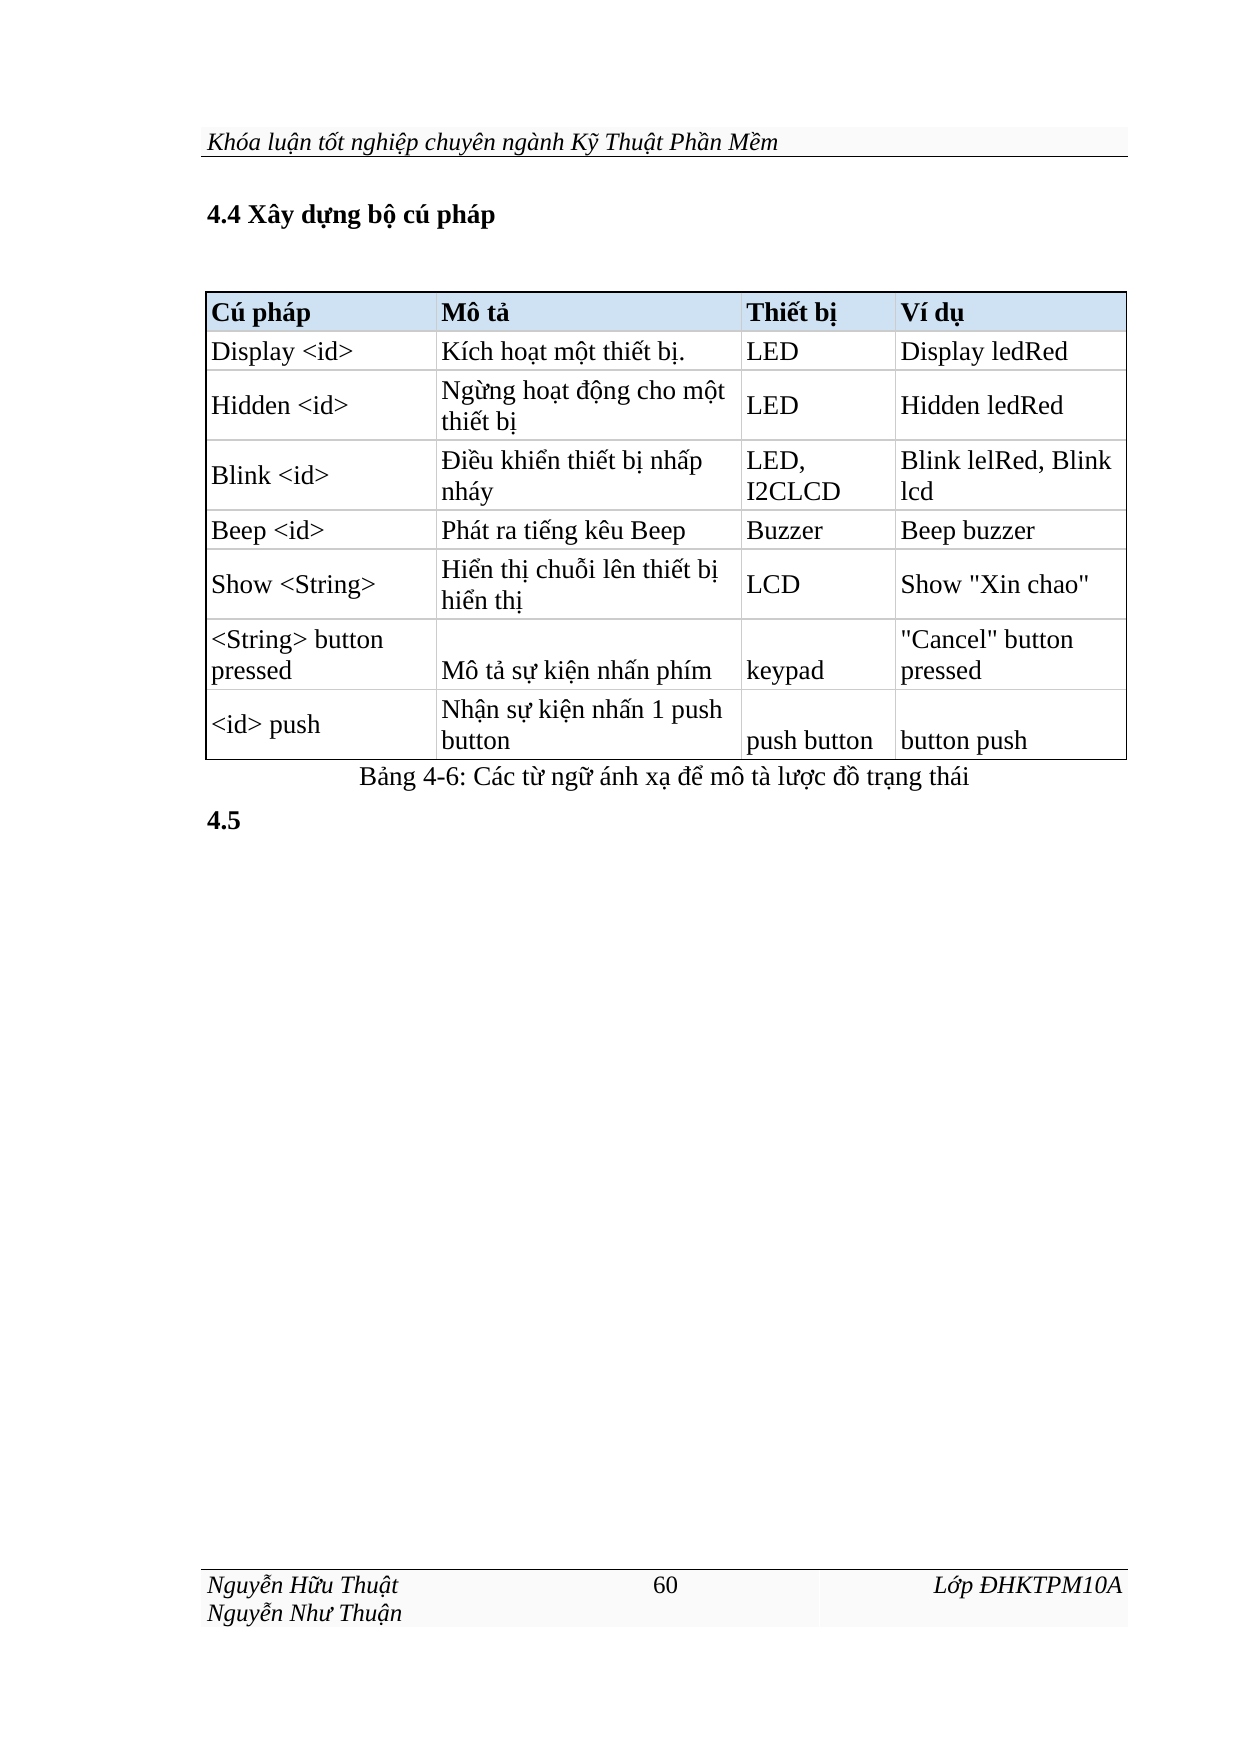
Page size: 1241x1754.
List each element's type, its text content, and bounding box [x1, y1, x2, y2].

table_cell Display ledRed [896, 332, 1126, 369]
table_cell <id> push [207, 690, 436, 758]
table_cell Display <id> [207, 332, 436, 369]
table_cell button push [896, 690, 1126, 758]
table_cell "Cancel" button pressed [896, 620, 1126, 688]
table_cell Show "Xin chao" [896, 550, 1126, 618]
table_cell Hidden ledRed [896, 371, 1126, 439]
table_cell Beep <id> [207, 511, 436, 548]
table_cell Show <String> [207, 550, 436, 618]
table_cell Kích hoạt một thiết bị. [437, 332, 741, 369]
table_header Mô tả [437, 293, 741, 330]
table_cell <String> button pressed [207, 620, 436, 688]
table_cell LED [742, 371, 895, 439]
table_cell Buzzer [742, 511, 895, 548]
table_header Cú pháp [207, 293, 436, 330]
table_cell push button [742, 690, 895, 758]
table_cell Điều khiển thiết bị nhấp nháy [437, 441, 741, 509]
table_cell Blink lelRed, Blink lcd [896, 441, 1126, 509]
table_cell LED [742, 332, 895, 369]
table_header Thiết bị [742, 293, 895, 330]
table_header Ví dụ [896, 293, 1126, 330]
table_cell Nhận sự kiện nhấn 1 push button [437, 690, 741, 758]
table_cell Ngừng hoạt động cho một thiết bị [437, 371, 741, 439]
table_cell Beep buzzer [896, 511, 1126, 548]
table_cell Mô tả sự kiện nhấn phím [437, 620, 741, 688]
table_cell keypad [742, 620, 895, 688]
table_cell Phát ra tiếng kêu Beep [437, 511, 741, 548]
table_cell Blink <id> [207, 441, 436, 509]
subtitle Xây dựng bộ cú pháp [207, 198, 1122, 229]
table_cell LED, I2CLCD [742, 441, 895, 509]
table_cell Hidden <id> [207, 371, 436, 439]
table_cell Hiển thị chuỗi lên thiết bị hiển thị [437, 550, 741, 618]
table_cell LCD [742, 550, 895, 618]
